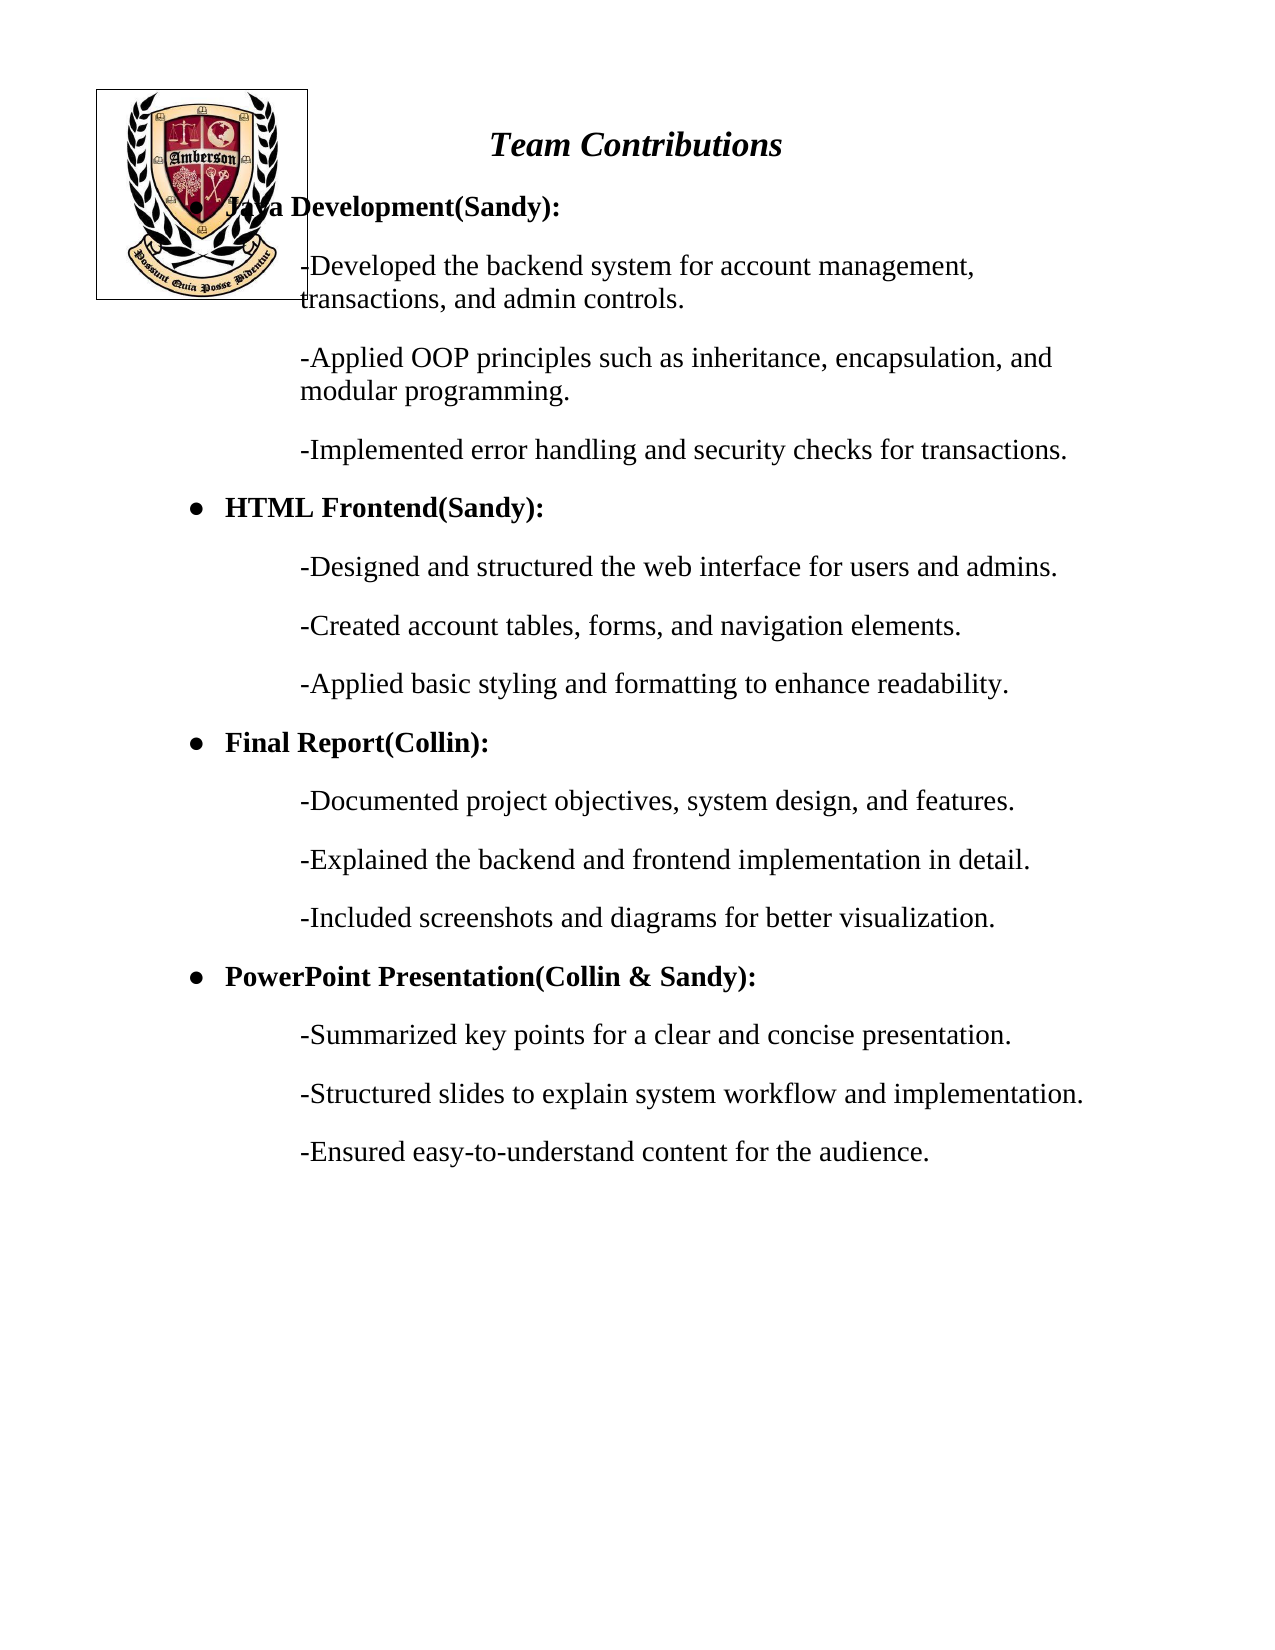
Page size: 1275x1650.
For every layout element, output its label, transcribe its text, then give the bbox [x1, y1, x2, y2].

text -Implemented error handling and security checks for transactions. [300, 432, 1125, 466]
list Final Report(Collin): [187, 725, 1125, 758]
list PowerPoint Presentation(Collin & Sandy): [187, 959, 1125, 992]
text -Designed and structured the web interface for users and admins. [300, 549, 1125, 583]
text -Documented project objectives, system design, and features. [300, 783, 1125, 817]
text -Summarized key points for a clear and concise presentation. [300, 1017, 1125, 1051]
text -Applied basic styling and formatting to enhance readability. [300, 666, 1125, 700]
text -Ensured easy-to-understand content for the audience. [300, 1134, 1125, 1168]
text -Created account tables, forms, and navigation elements. [300, 608, 1125, 641]
text -Explained the backend and frontend implementation in detail. [300, 842, 1125, 875]
text Team Contributions [150, 123, 1125, 164]
list HTML Frontend(Sandy): [187, 491, 1125, 524]
text -Developed the backend system for account management, transactions, and admin controls. [300, 248, 1125, 315]
text -Included screenshots and diagrams for better visualization. [300, 900, 1125, 934]
list Java Development(Sandy): [187, 189, 1125, 223]
text -Structured slides to explain system workflow and implementation. [300, 1076, 1125, 1109]
text -Applied OOP principles such as inheritance, encapsulation, and modular programming. [300, 340, 1125, 407]
picture [97, 90, 307, 299]
